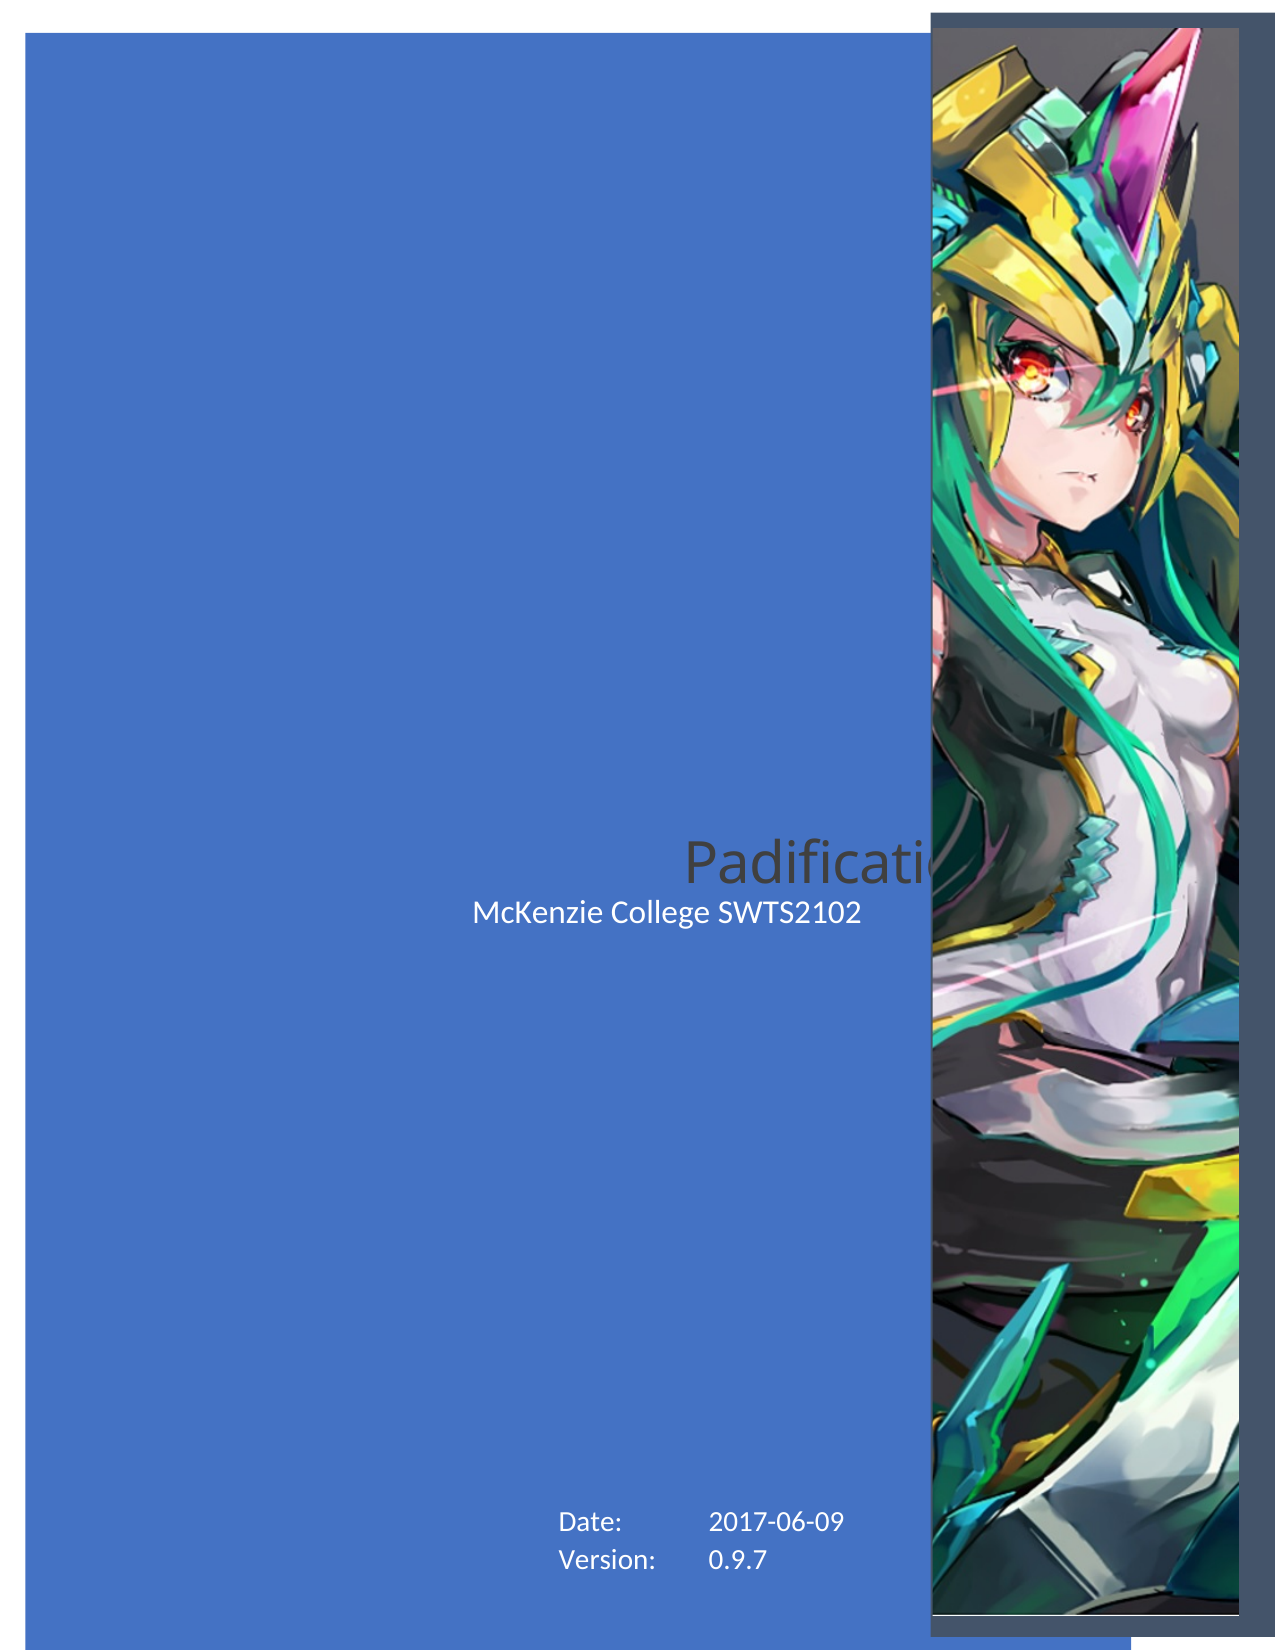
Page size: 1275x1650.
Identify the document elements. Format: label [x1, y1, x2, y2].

picture [932, 28, 1239, 1616]
